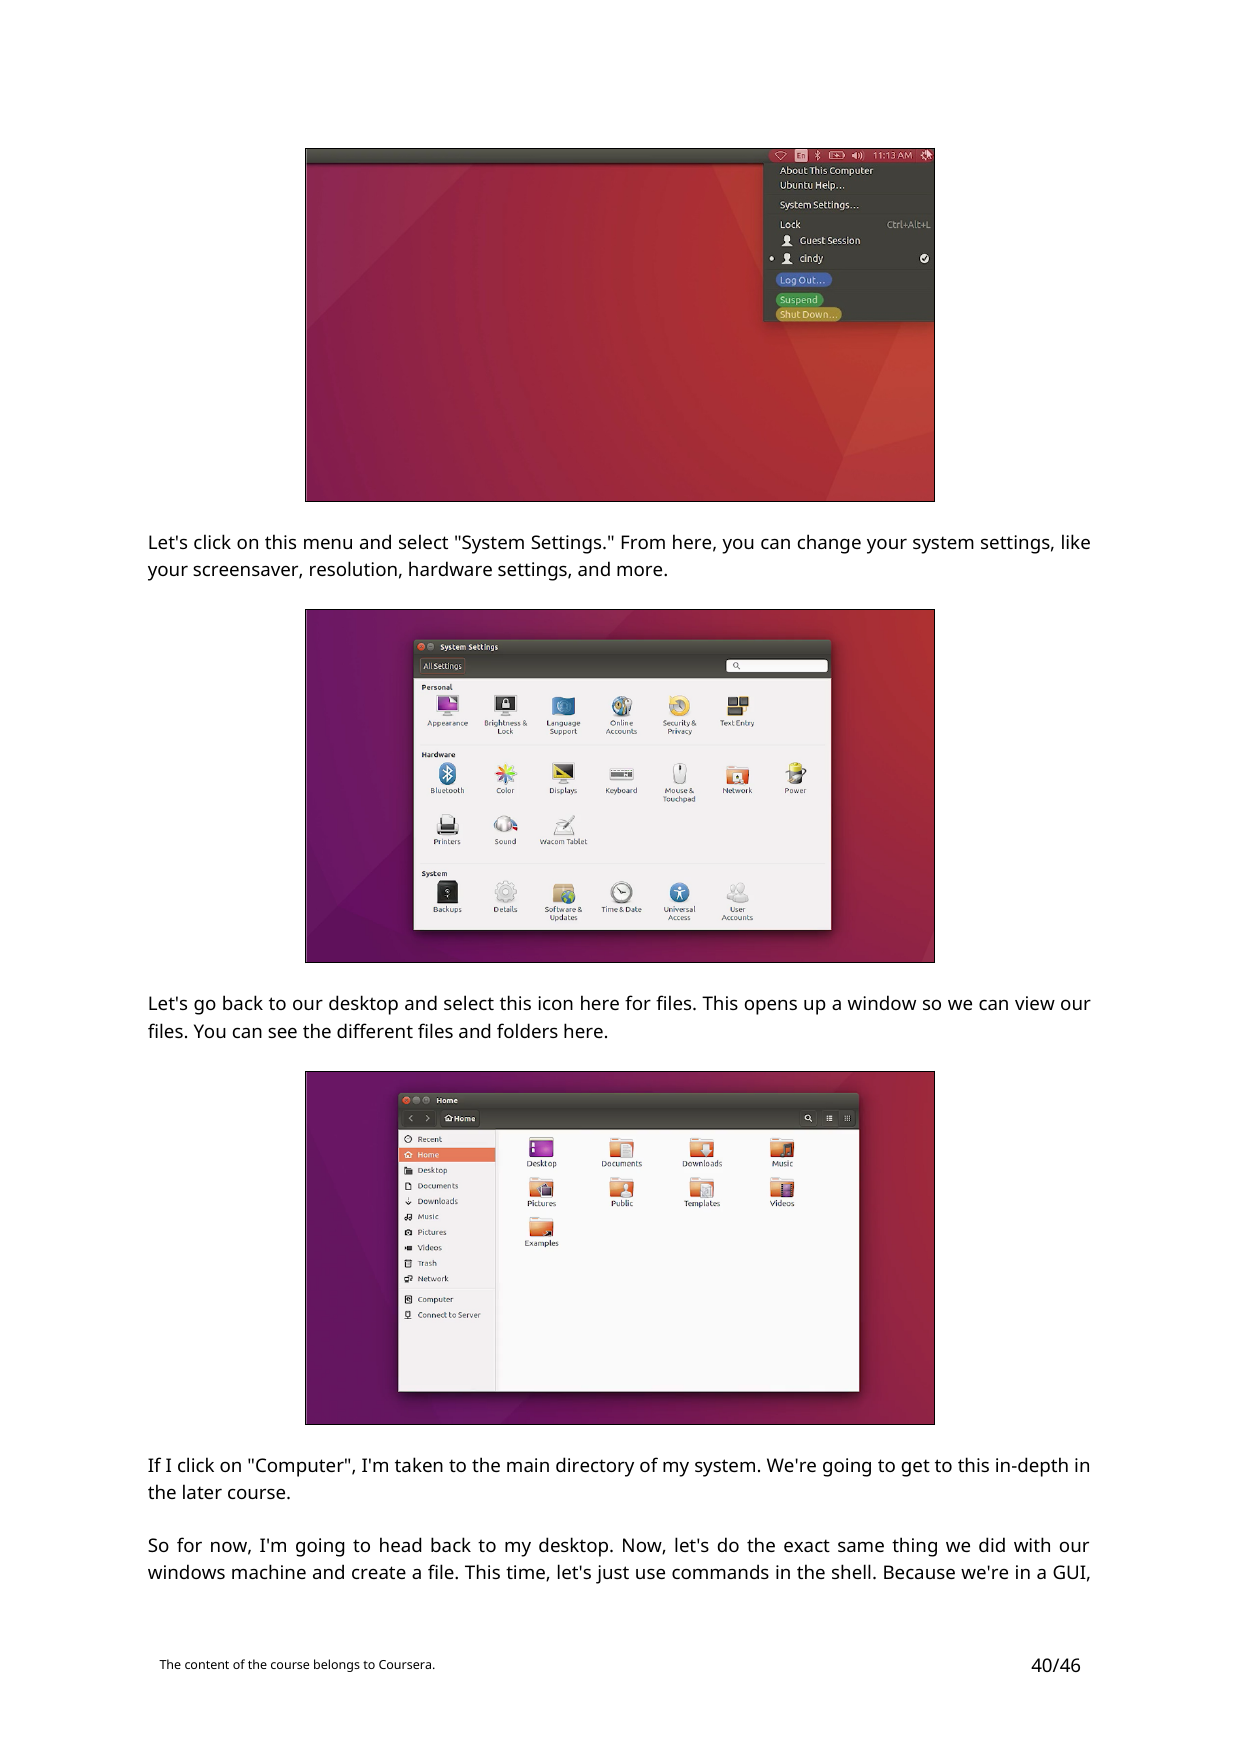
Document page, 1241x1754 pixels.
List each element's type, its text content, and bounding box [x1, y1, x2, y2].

text Let's click on this menu and select "System Settings." From here, you can change your system settings, like your screensaver, resolution, hardware settings, and more. [148, 529, 1093, 582]
picture [306, 1072, 934, 1424]
picture [306, 610, 934, 962]
text Let's go back to our desktop and select this icon here for files. This opens up a window so we can view our files. You can see the different files and folders here. [148, 991, 1093, 1043]
picture [306, 149, 934, 501]
text If I click on "Computer", I'm taken to the main directory of my system. We're going to get to this in-depth in the later course. [148, 1452, 1093, 1505]
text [148, 1532, 1093, 1585]
